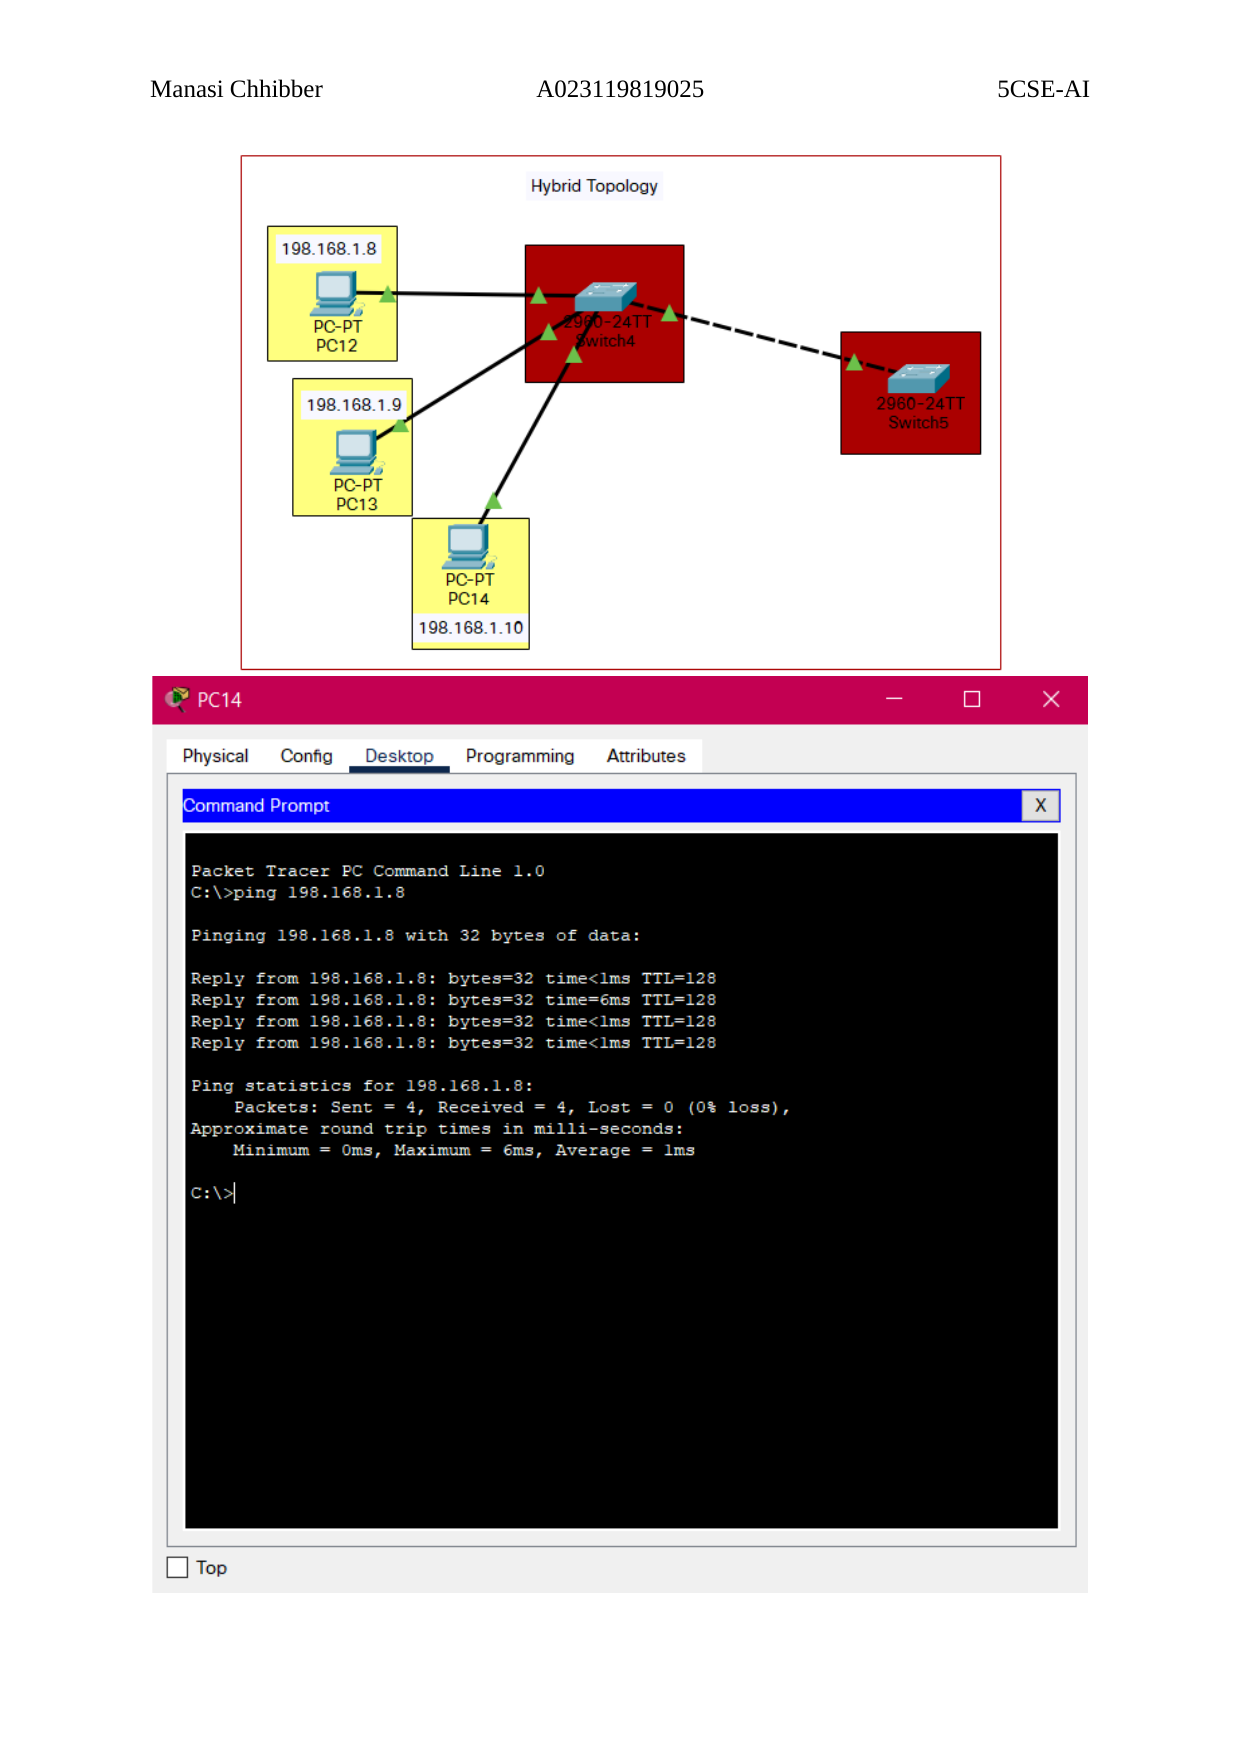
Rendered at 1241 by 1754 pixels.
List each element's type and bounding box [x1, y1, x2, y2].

picture [237, 150, 1004, 674]
picture [152, 676, 1088, 1593]
